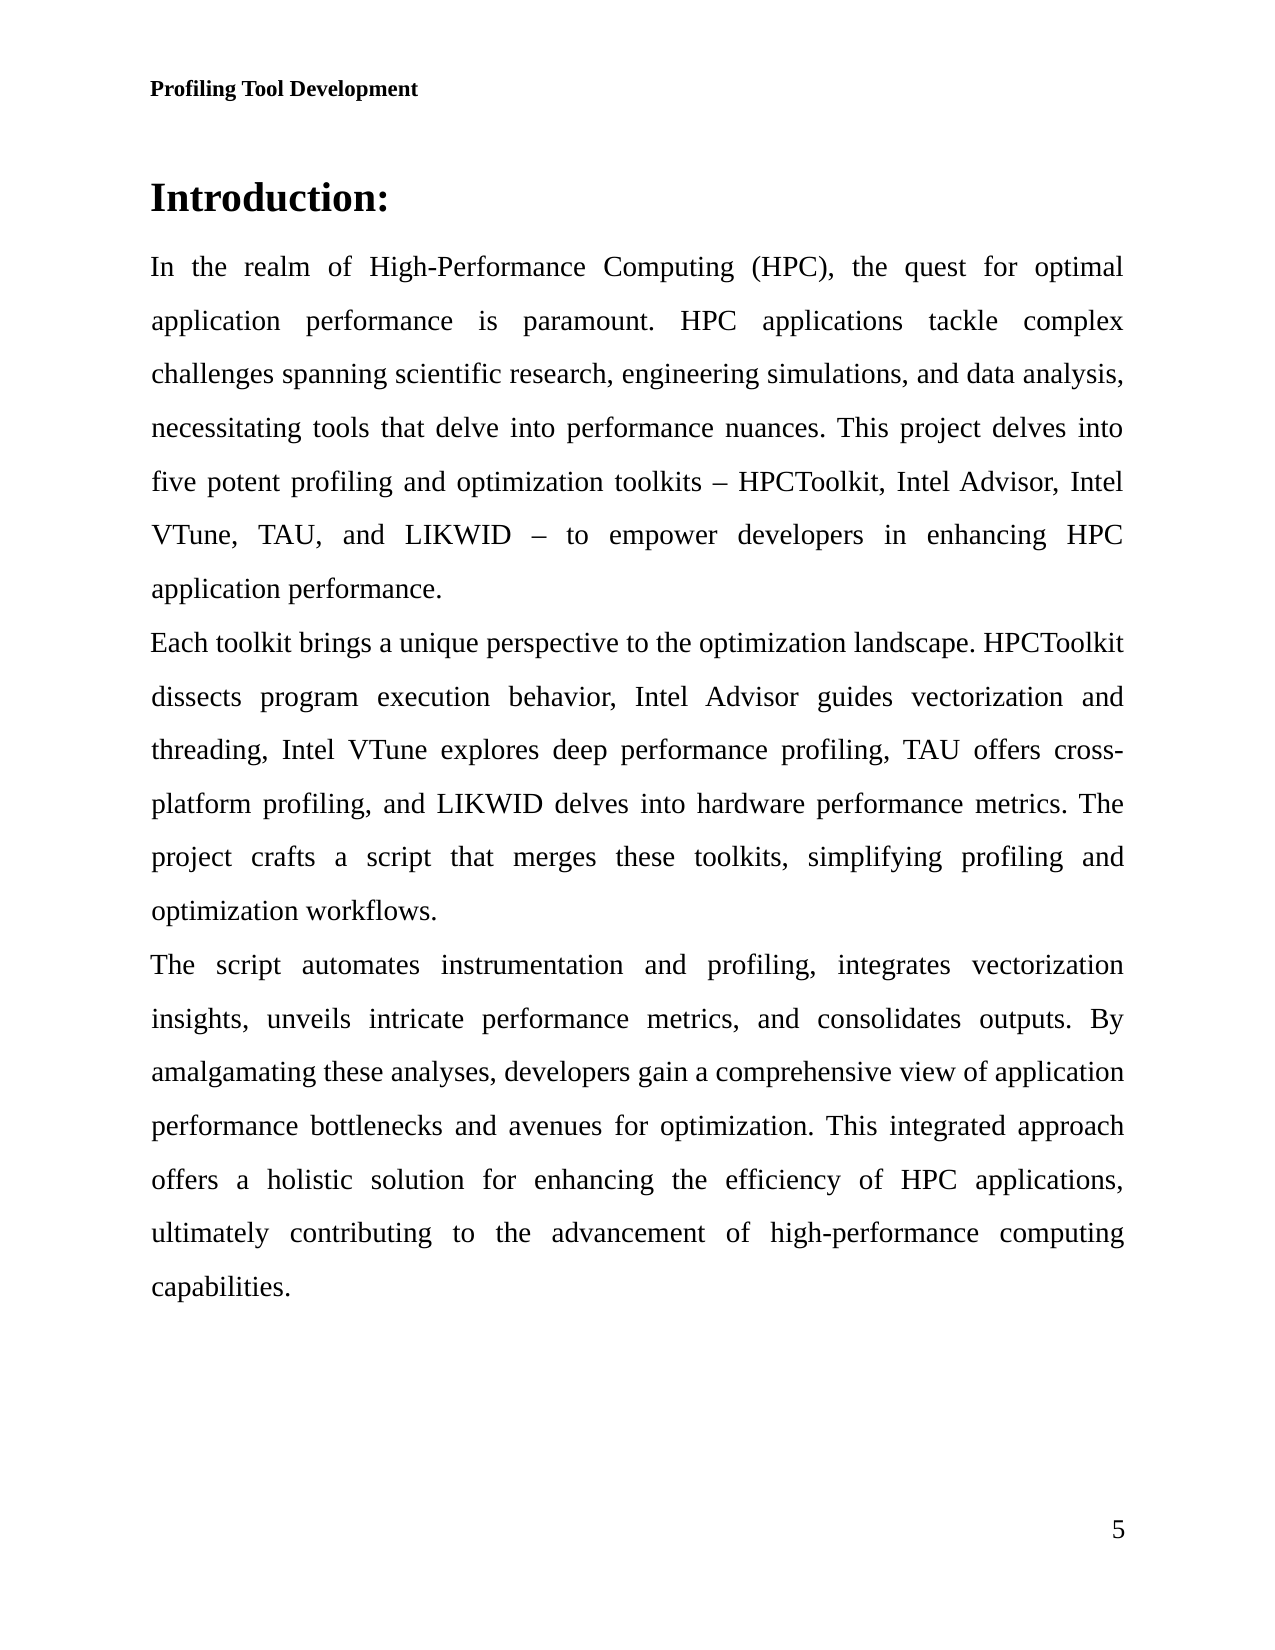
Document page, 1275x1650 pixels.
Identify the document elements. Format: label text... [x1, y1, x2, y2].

text Each toolkit brings a unique perspective to the optimization landscape. HPCToolkit dissects program execution behavior, Intel Advisor guides vectorization and threading, Intel VTune explores deep performance profiling, TAU offers cross-platform profiling, and LIKWID delves into hardware performance metrics. The project crafts a script that merges these toolkits, simplifying profiling and optimization workflows. [150, 625, 1125, 927]
text Introduction: [150, 172, 1125, 220]
text The script automates instrumentation and profiling, integrates vectorization insights, unveils intricate performance metrics, and consolidates outputs. By amalgamating these analyses, developers gain a comprehensive view of application performance bottlenecks and avenues for optimization. This integrated approach offers a holistic solution for enhancing the efficiency of HPC applications, ultimately contributing to the advancement of high-performance computing capabilities. [150, 947, 1125, 1303]
text In the realm of High-Performance Computing (HPC), the quest for optimal application performance is paramount. HPC applications tackle complex challenges spanning scientific research, engineering simulations, and data analysis, necessitating tools that delve into performance nuances. This project delves into five potent profiling and optimization toolkits – HPCToolkit, Intel Advisor, Intel VTune, TAU, and LIKWID – to empower developers in enhancing HPC application performance. [150, 249, 1125, 604]
